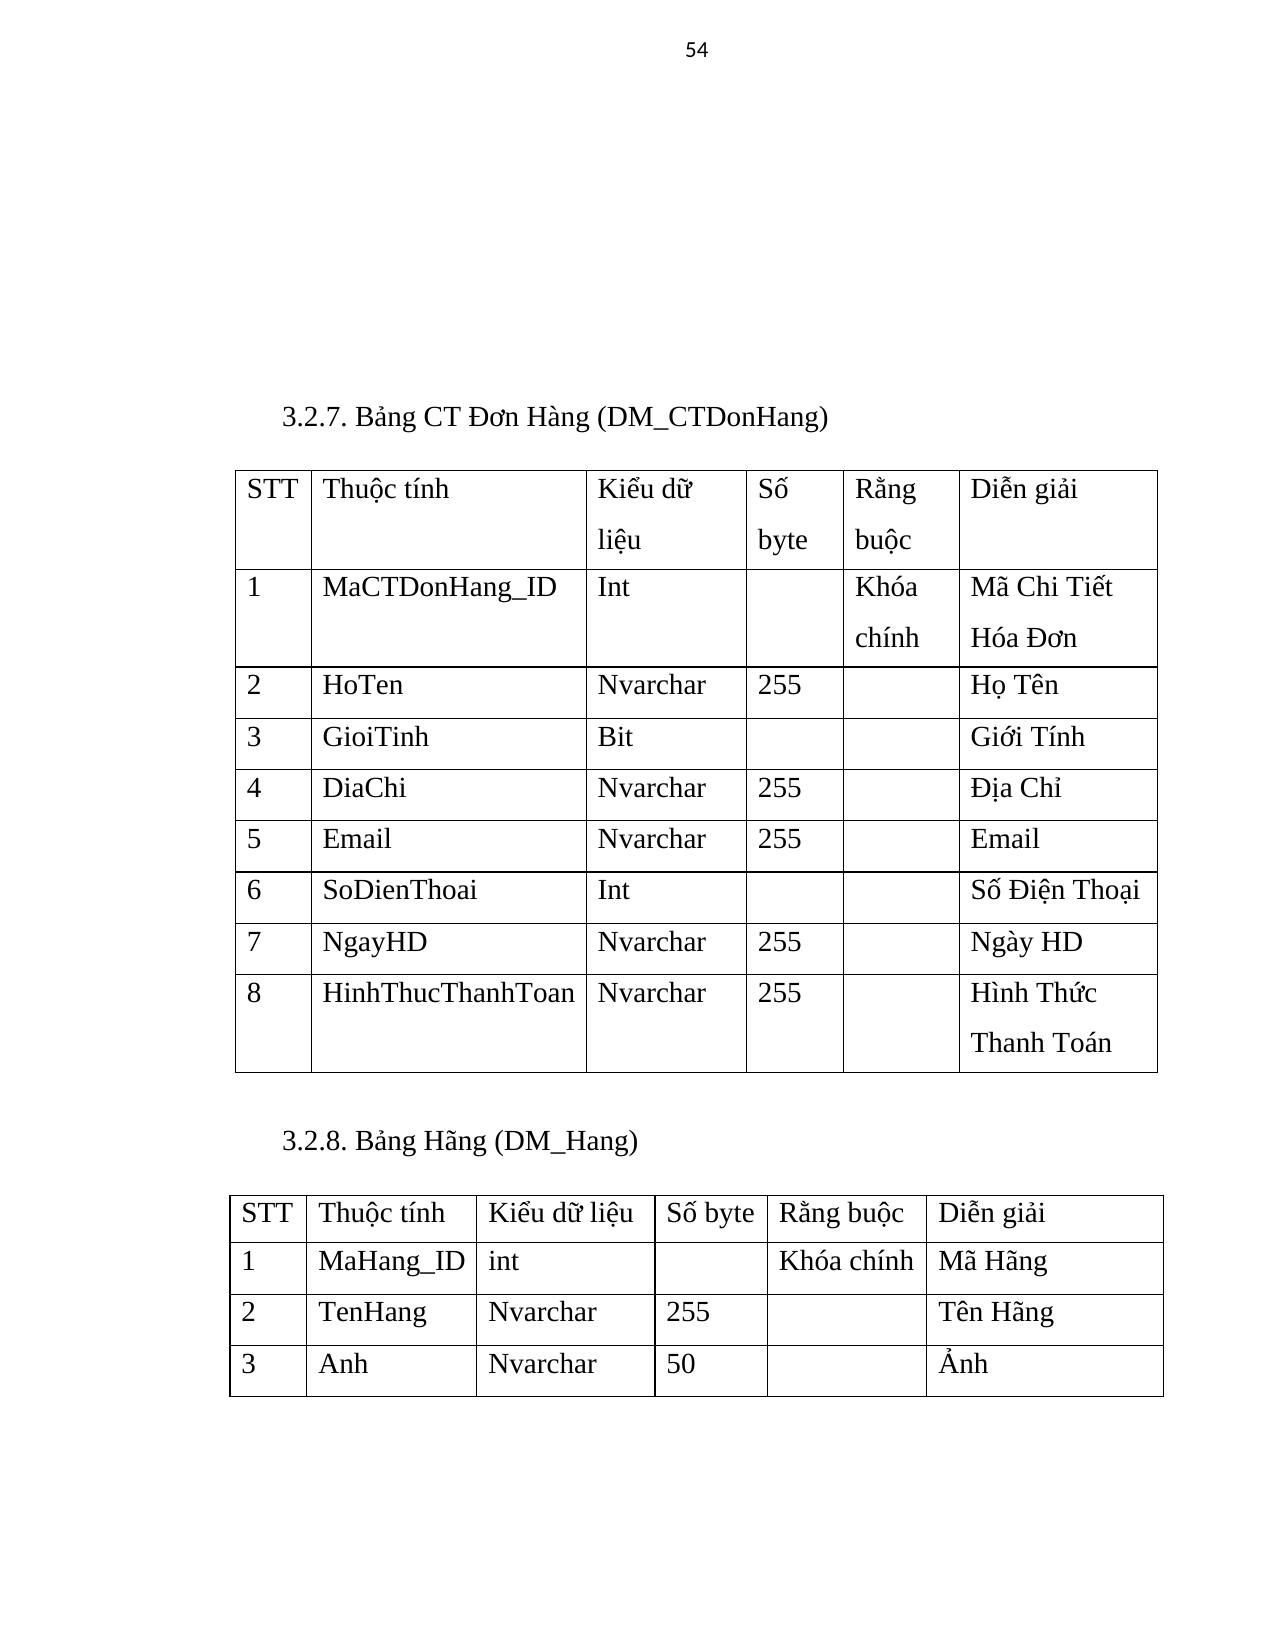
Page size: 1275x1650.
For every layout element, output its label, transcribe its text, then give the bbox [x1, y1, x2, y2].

table_cell Mã Hãng [927, 1243, 1163, 1293]
table_header Thuộc tính [312, 471, 586, 568]
table_cell [844, 873, 959, 923]
table_cell MaCTDonHang_ID [312, 570, 586, 666]
table_header STT [236, 471, 311, 568]
table_cell [844, 975, 959, 1072]
table_header Số byte [656, 1196, 767, 1242]
table_cell [656, 1243, 767, 1293]
table_header STT [231, 1196, 306, 1242]
table_cell Nvarchar [587, 975, 746, 1072]
table_cell Nvarchar [587, 770, 746, 820]
table_header Rằng buộc [768, 1196, 926, 1242]
list 3.2.7. Bảng CT Đơn Hàng (DM_CTDonHang) [254, 399, 1186, 433]
table_cell MaHang_ID [307, 1243, 476, 1293]
table_cell DiaChi [312, 770, 586, 820]
table_cell Nvarchar [477, 1295, 654, 1345]
table_cell Email [312, 821, 586, 871]
table_cell Int [587, 873, 746, 923]
table_header Kiểu dữ liệu [477, 1196, 654, 1242]
table_cell Khóa chính [844, 570, 959, 666]
table_cell [844, 924, 959, 974]
table_cell Nvarchar [587, 668, 746, 718]
table_cell HinhThucThanhToan [312, 975, 586, 1072]
table_header Thuộc tính [307, 1196, 476, 1242]
table_cell [747, 873, 843, 923]
table_cell Nvarchar [587, 924, 746, 974]
table_cell SoDienThoai [312, 873, 586, 923]
table_cell Bit [587, 719, 746, 769]
table_cell GioiTinh [312, 719, 586, 769]
table_cell 255 [747, 668, 843, 718]
table_cell Nvarchar [587, 821, 746, 871]
table_cell Int [587, 570, 746, 666]
table_cell int [477, 1243, 654, 1293]
table_cell [844, 770, 959, 820]
table_cell Email [960, 821, 1157, 871]
table_cell Nvarchar [477, 1346, 654, 1396]
table_cell 255 [747, 770, 843, 820]
table_cell Khóa chính [768, 1243, 926, 1293]
table_cell [844, 668, 959, 718]
table_cell 7 [236, 924, 311, 974]
list 3.2.8. Bảng Hãng (DM_Hang) [254, 1123, 1186, 1157]
table_cell 255 [656, 1295, 767, 1345]
table_header Diễn giải [927, 1196, 1163, 1242]
table_cell Hình Thức Thanh Toán [960, 975, 1157, 1072]
table_cell Họ Tên [960, 668, 1157, 718]
table_cell 6 [236, 873, 311, 923]
table_cell 2 [231, 1295, 306, 1345]
table_cell NgayHD [312, 924, 586, 974]
table_cell Ngày HD [960, 924, 1157, 974]
table_cell TenHang [307, 1295, 476, 1345]
table_cell 5 [236, 821, 311, 871]
table_cell Giới Tính [960, 719, 1157, 769]
table_cell 3 [236, 719, 311, 769]
table_cell 255 [747, 975, 843, 1072]
table_cell 2 [236, 668, 311, 718]
table_cell [747, 570, 843, 666]
table_cell [768, 1346, 926, 1396]
table_header Diễn giải [960, 471, 1157, 568]
table_header Rằng buộc [844, 471, 959, 568]
table_cell 1 [231, 1243, 306, 1293]
table_header Số byte [747, 471, 843, 568]
table_cell Số Điện Thoại [960, 873, 1157, 923]
table_cell Anh [307, 1346, 476, 1396]
table_cell 255 [747, 924, 843, 974]
table_cell Địa Chỉ [960, 770, 1157, 820]
table_cell 3 [231, 1346, 306, 1396]
table_cell [747, 719, 843, 769]
table_cell 255 [747, 821, 843, 871]
table_cell [844, 821, 959, 871]
table_cell Ảnh [927, 1346, 1163, 1396]
table_cell [844, 719, 959, 769]
table_cell Tên Hãng [927, 1295, 1163, 1345]
table_cell Mã Chi Tiết Hóa Đơn [960, 570, 1157, 666]
table_cell [768, 1295, 926, 1345]
table_header Kiểu dữ liệu [587, 471, 746, 568]
table_cell 4 [236, 770, 311, 820]
table_cell 8 [236, 975, 311, 1072]
table_cell 1 [236, 570, 311, 666]
table_cell HoTen [312, 668, 586, 718]
table_cell 50 [656, 1346, 767, 1396]
